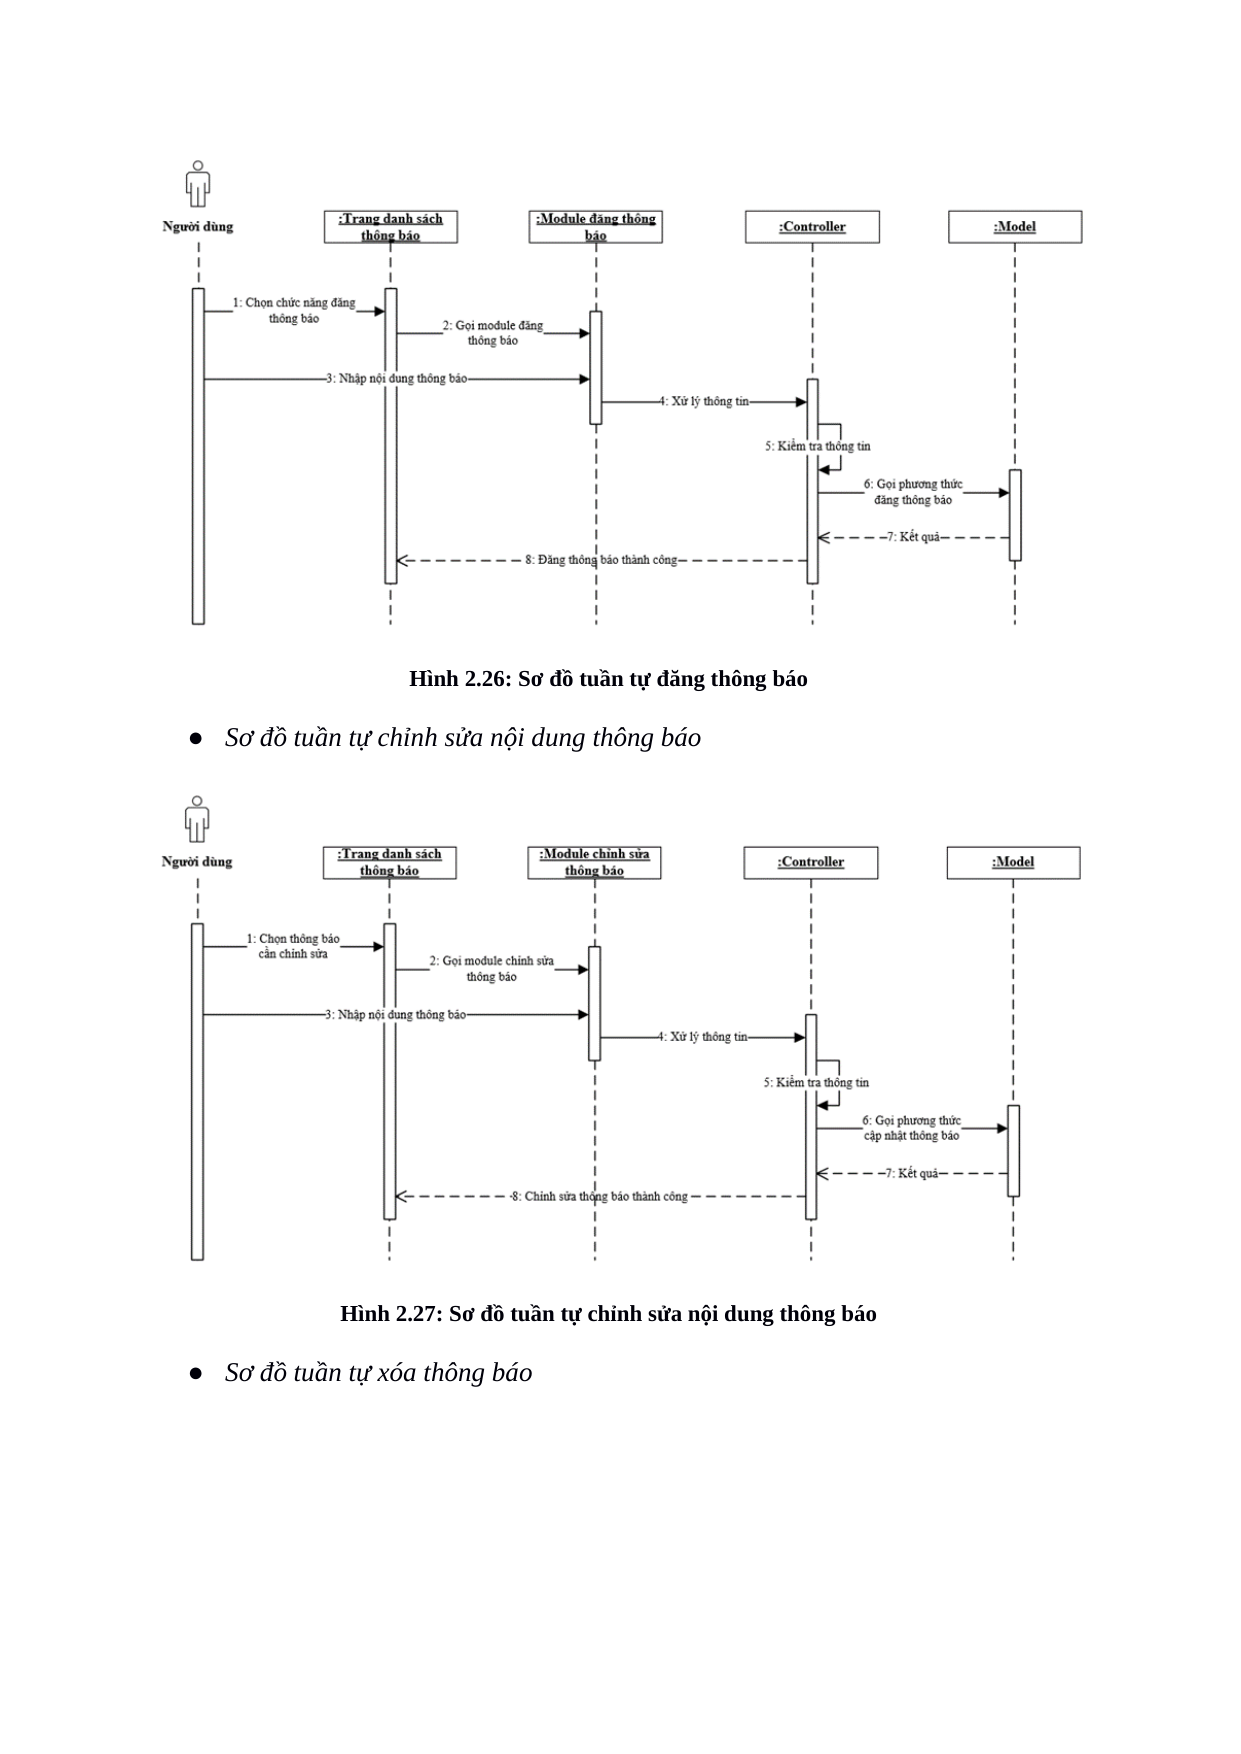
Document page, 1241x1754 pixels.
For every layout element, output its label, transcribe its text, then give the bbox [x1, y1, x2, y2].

list Sơ đồ tuần tự chỉnh sửa nội dung thông báo [187, 721, 1067, 752]
picture [150, 784, 1091, 1271]
list Sơ đồ tuần tự xóa thông báo [187, 1356, 1067, 1387]
subtitle Hình 2.27: Sơ đồ tuần tự chỉnh sửa nội dung thông báo [150, 1300, 1067, 1326]
picture [150, 150, 1091, 636]
subtitle Hình 2.26: Sơ đồ tuần tự đăng thông báo [150, 665, 1067, 692]
